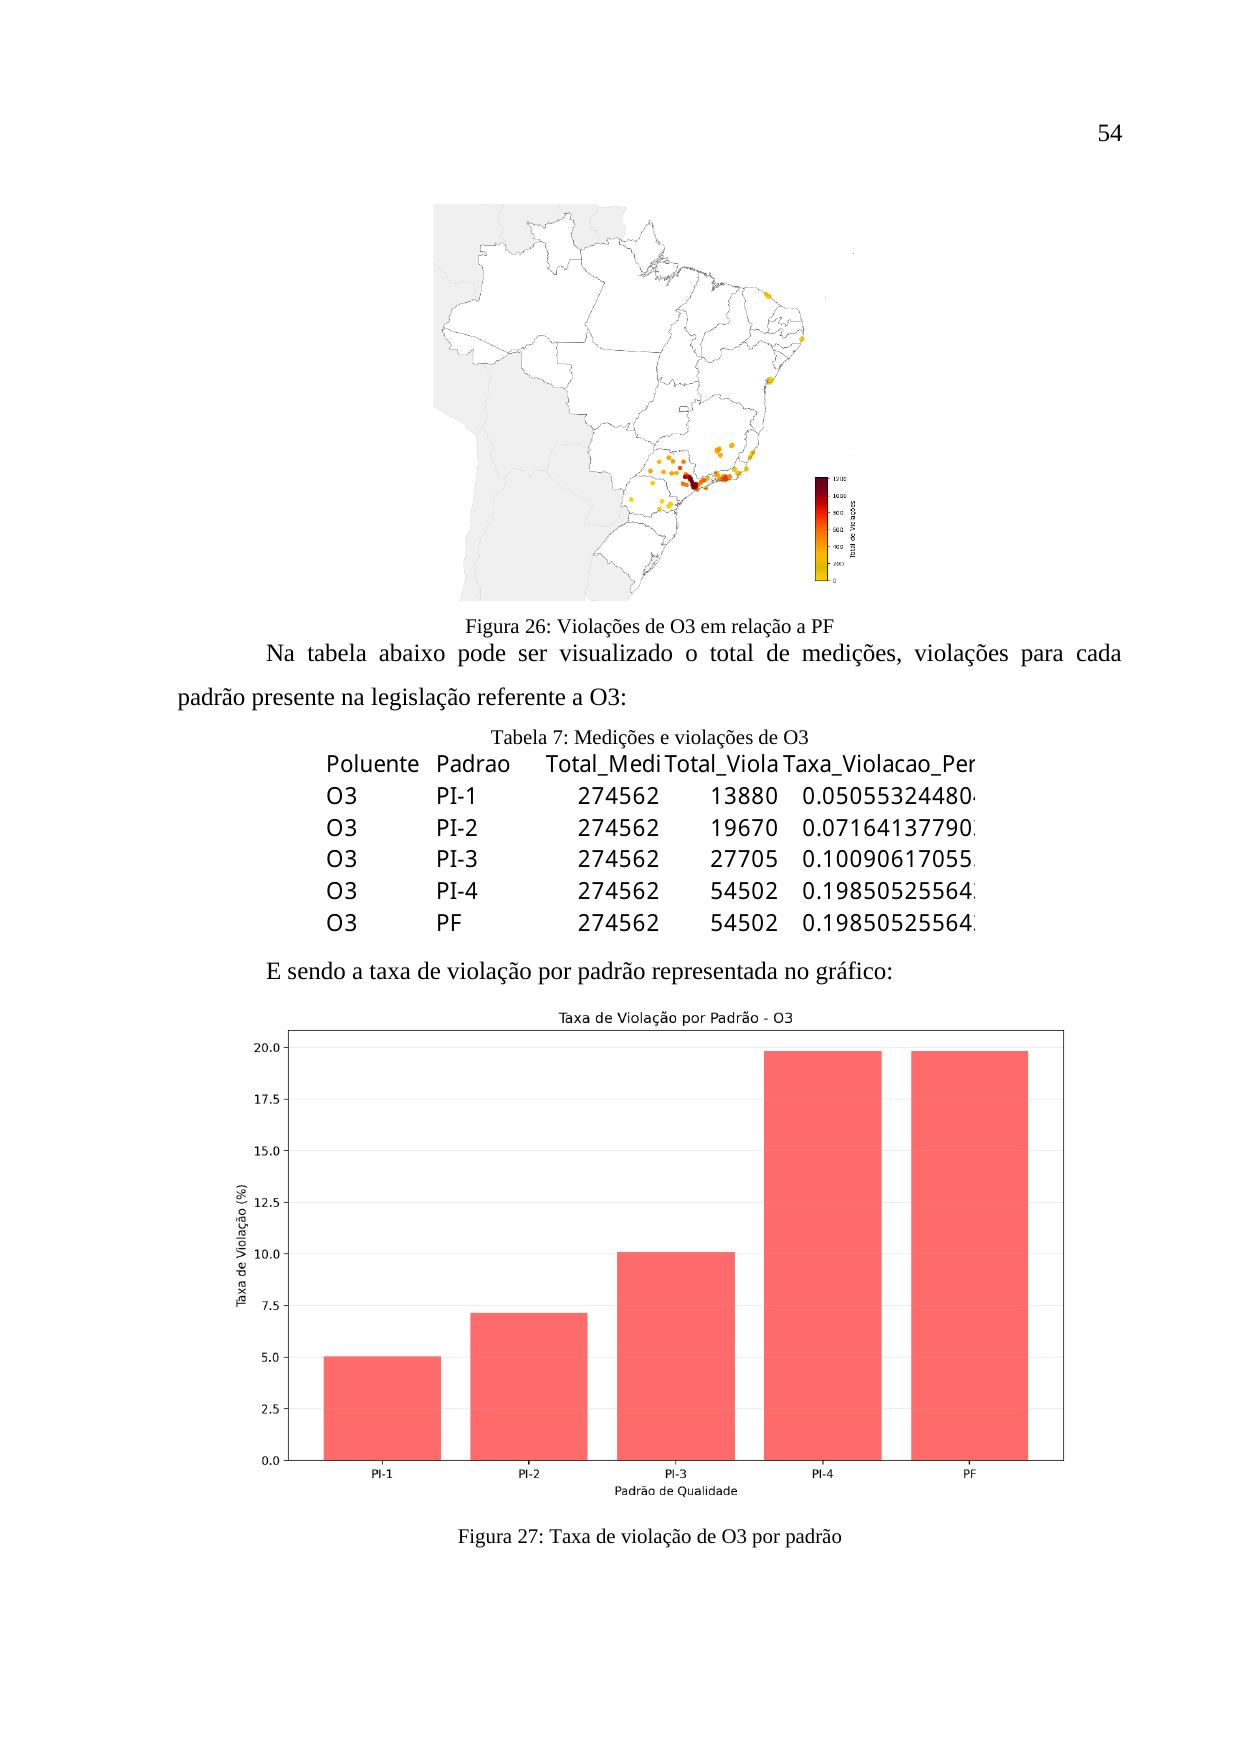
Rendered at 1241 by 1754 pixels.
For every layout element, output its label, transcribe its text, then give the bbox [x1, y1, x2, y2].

picture [433, 204, 866, 601]
text E sendo a taxa de violação por padrão representada no gráfico: [177, 956, 1122, 984]
text Na tabela abaixo pode ser visualizado o total de medições, violações para cada padrão presente na legislação referente a O3: [177, 638, 1122, 710]
picture [224, 998, 1076, 1510]
